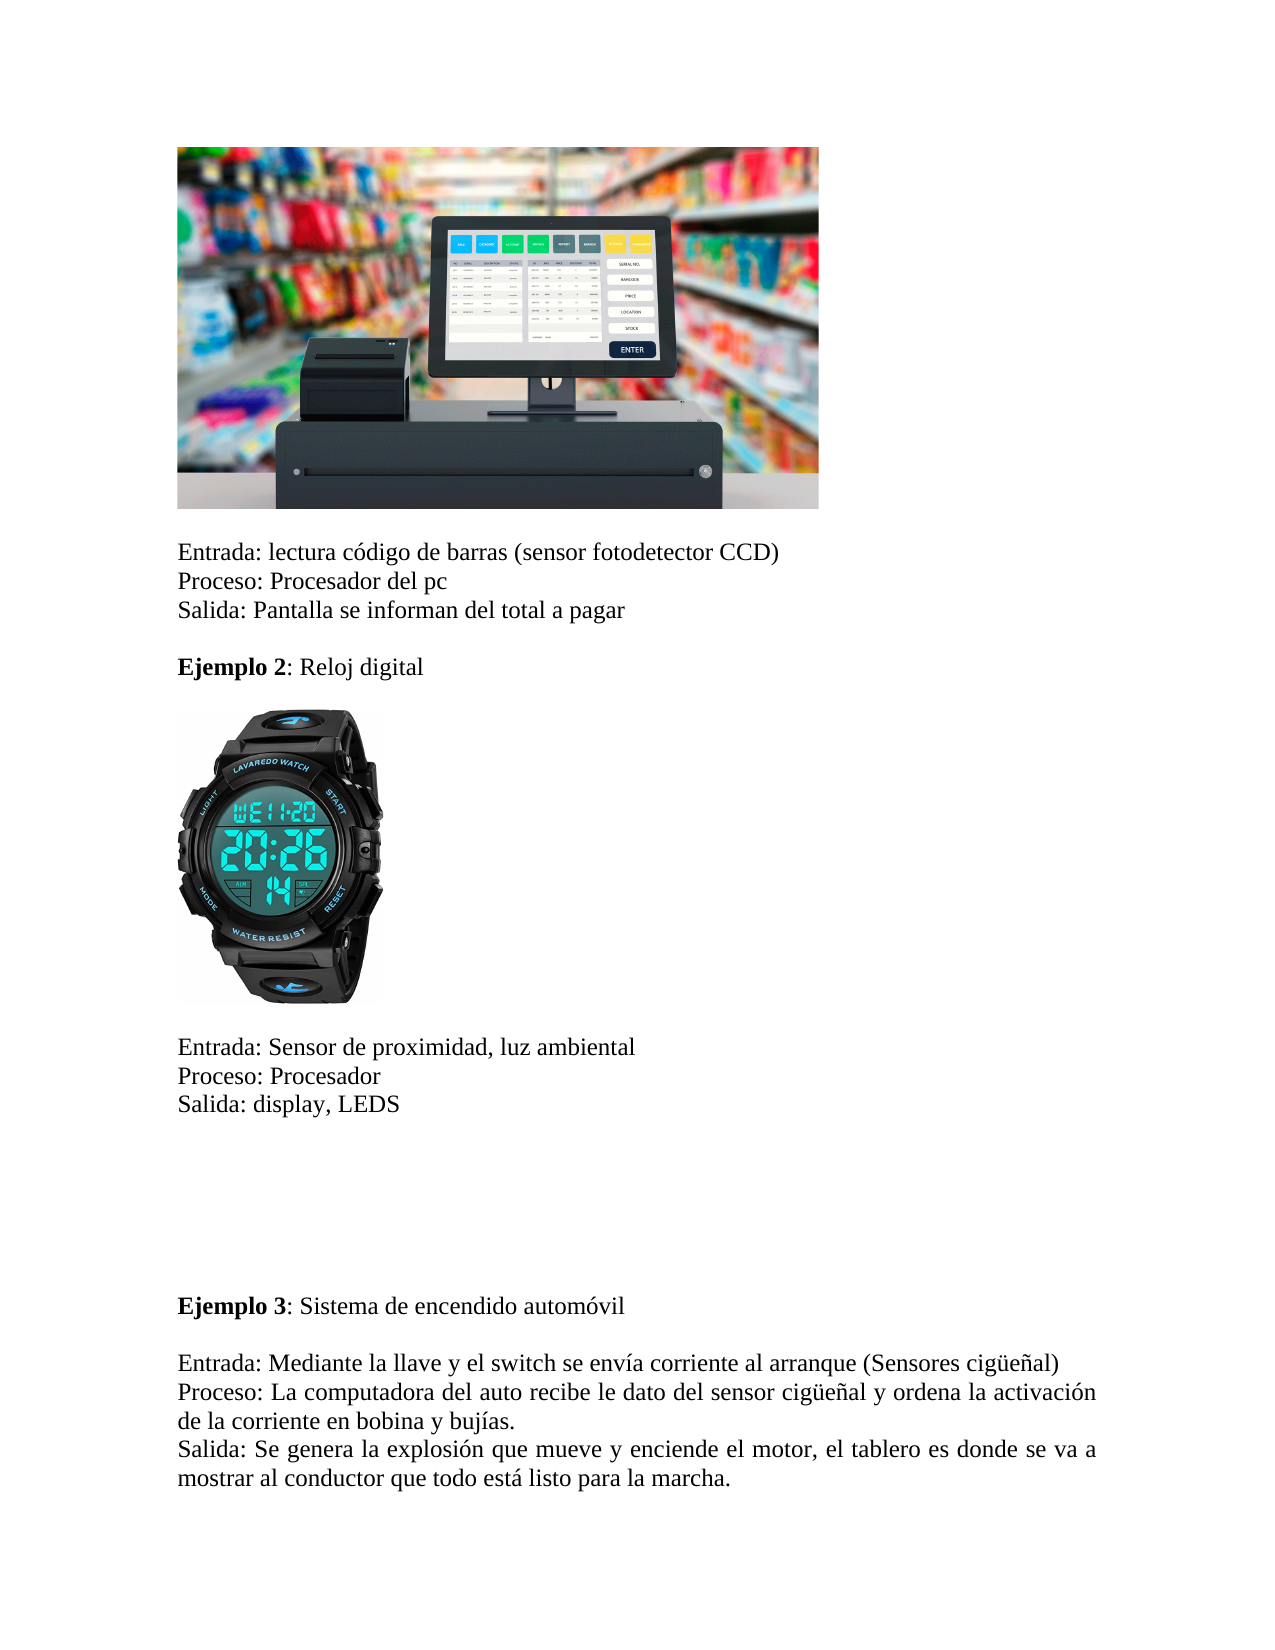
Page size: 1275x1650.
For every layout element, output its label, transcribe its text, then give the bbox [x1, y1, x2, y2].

picture [177, 709, 384, 1004]
text Salida: Se genera la explosión que mueve y enciende el motor, el tablero es donde se va a mostrar al conductor que todo está listo para la marcha. [177, 1434, 1098, 1492]
text Proceso: La computadora del auto recibe le dato del sensor cigüeñal y ordena la activación de la corriente en bobina y bujías. [177, 1377, 1098, 1434]
text Proceso: Procesador [177, 1061, 1098, 1089]
text Salida: Pantalla se informan del total a pagar [177, 595, 1098, 623]
text Ejemplo 2: Reloj digital [177, 652, 1098, 681]
text Ejemplo 3: Sistema de encendido automóvil [177, 1291, 1098, 1319]
text Salida: display, LEDS [177, 1089, 1098, 1118]
text Entrada: Sensor de proximidad, luz ambiental [177, 1032, 1098, 1061]
text Entrada: Mediante la llave y el switch se envía corriente al arranque (Sensores cigüeñal) [177, 1348, 1098, 1377]
text Proceso: Procesador del pc [177, 566, 1098, 595]
picture [177, 147, 819, 509]
text Entrada: lectura código de barras (sensor fotodetector CCD) [177, 537, 1098, 566]
